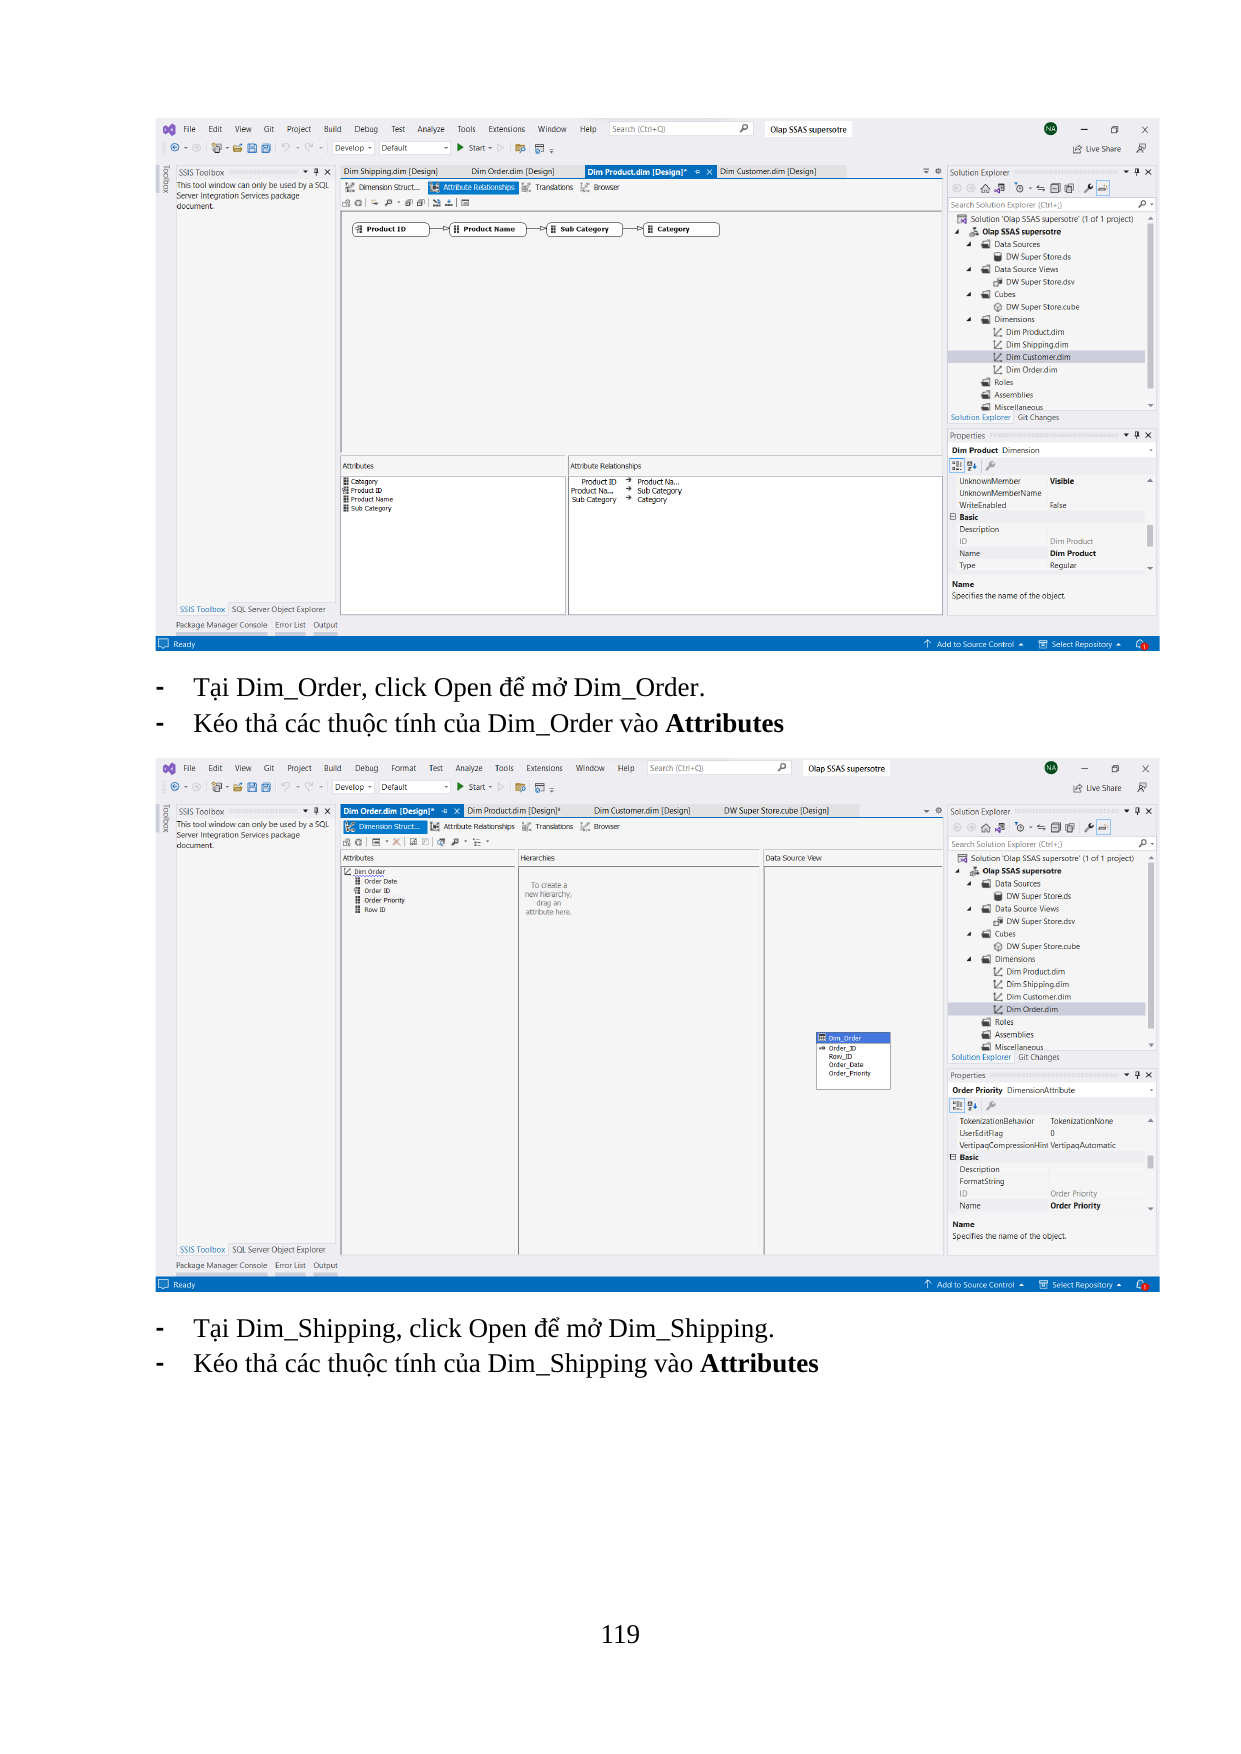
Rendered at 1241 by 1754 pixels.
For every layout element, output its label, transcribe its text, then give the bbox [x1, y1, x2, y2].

picture [155, 758, 1160, 1292]
list Kéo thả các thuộc tính của Dim_Shipping vào Attributes [156, 1346, 1122, 1379]
list Tại Dim_Order, click Open để mở Dim_Order. [156, 670, 1122, 703]
list Tại Dim_Shipping, click Open để mở Dim_Shipping. [156, 1311, 1122, 1344]
picture [155, 118, 1160, 651]
list Kéo thả các thuộc tính của Dim_Order vào Attributes [156, 706, 1122, 739]
